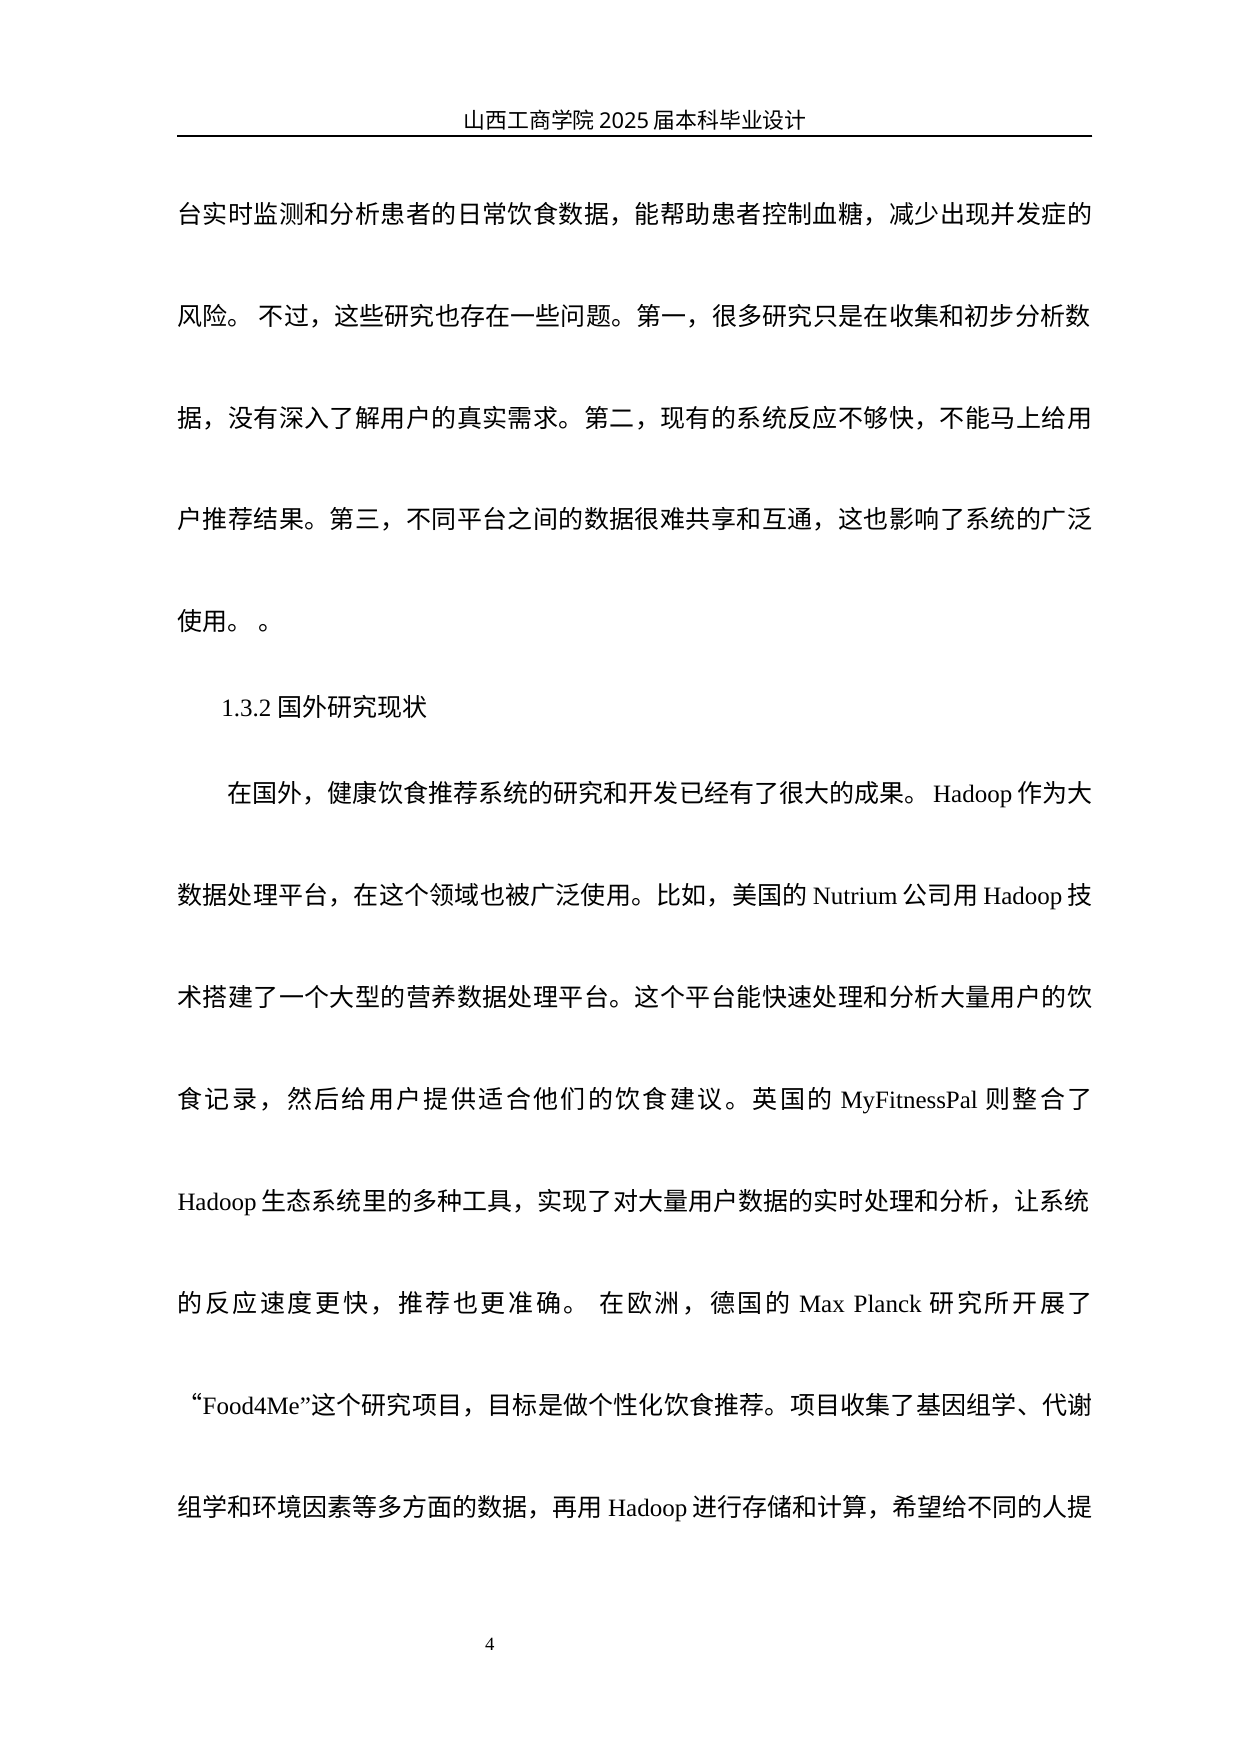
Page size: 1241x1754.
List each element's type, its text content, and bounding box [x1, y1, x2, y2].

text 1.3.2 国外研究现状 [177, 672, 1092, 740]
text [177, 178, 1092, 654]
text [177, 758, 1092, 1539]
